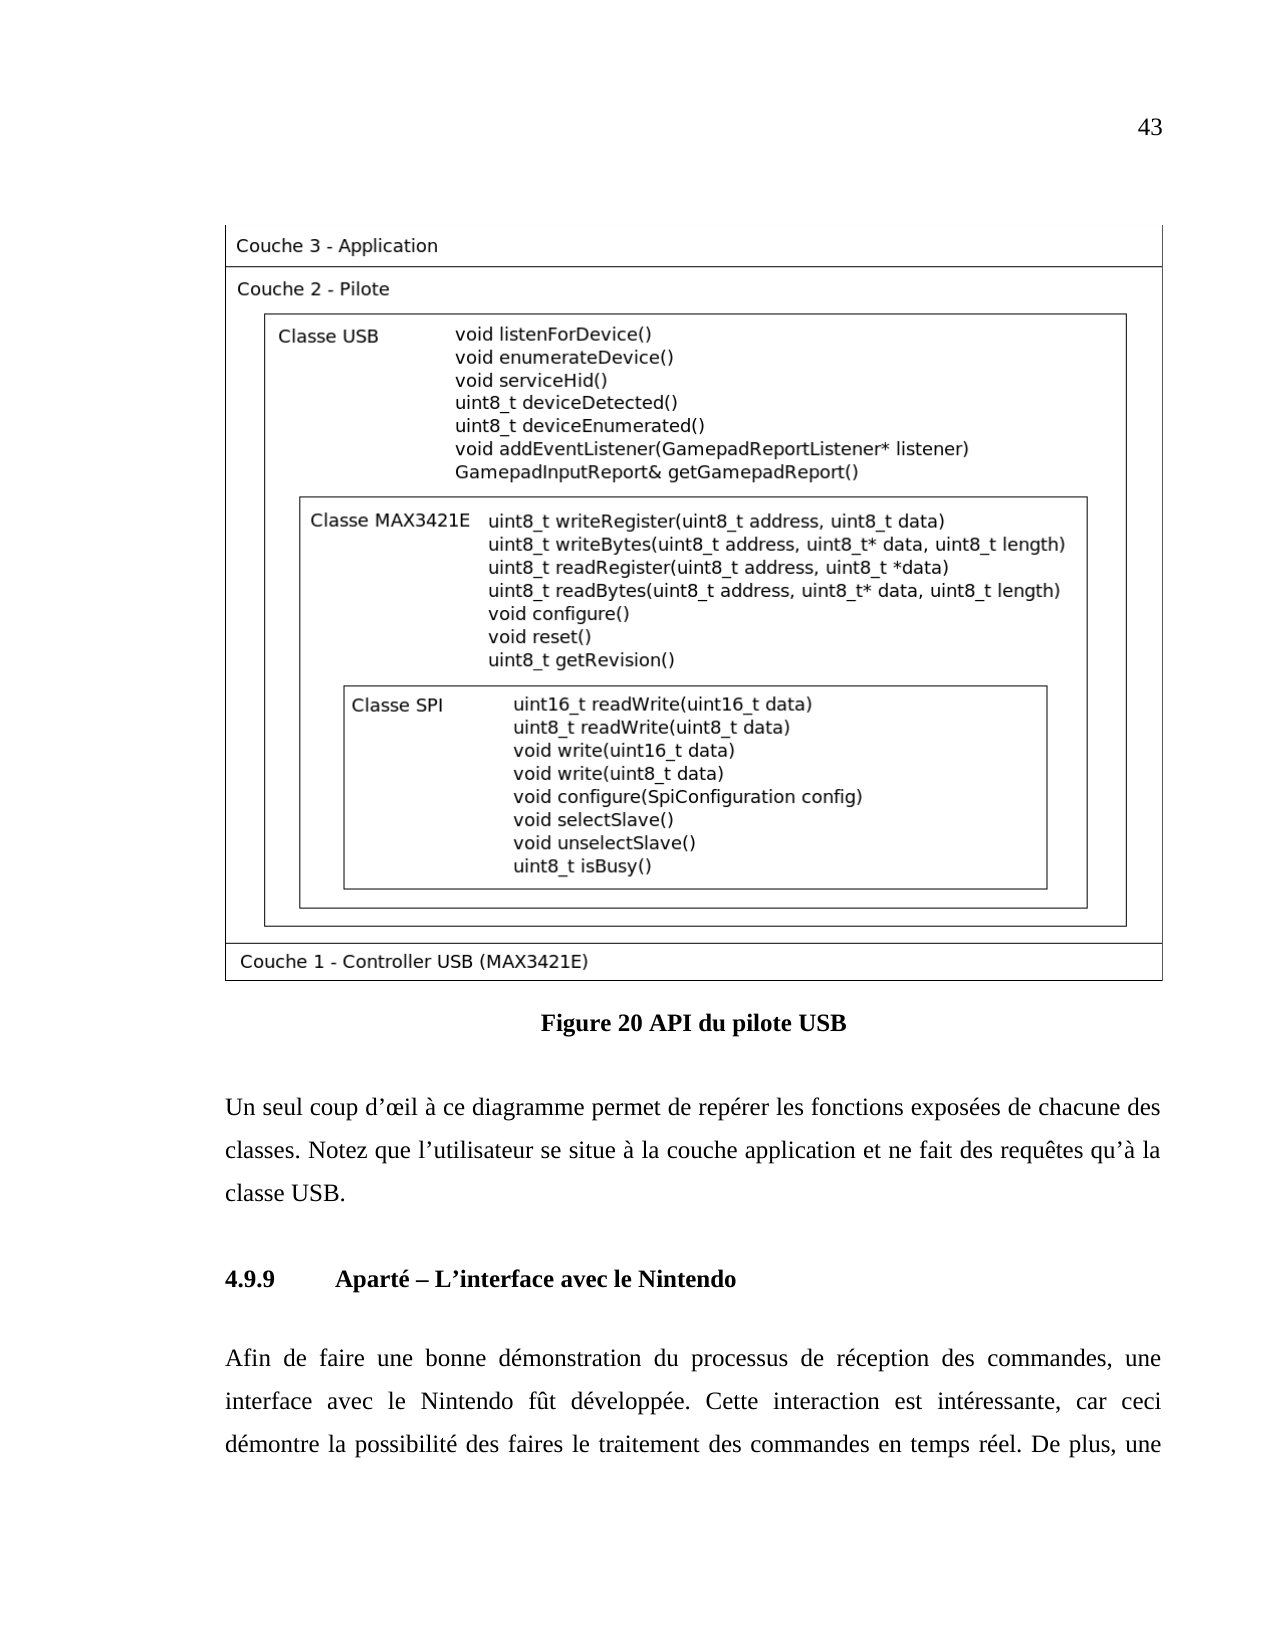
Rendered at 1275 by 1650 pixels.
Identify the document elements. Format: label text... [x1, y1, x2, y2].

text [225, 1343, 1162, 1458]
subtitle Aparté – L’interface avec le Nintendo [225, 1264, 1162, 1293]
picture [225, 225, 1163, 981]
text Un seul coup d’œil à ce diagramme permet de repérer les fonctions exposées de chacune des classes. Notez que l’utilisateur se situe à la couche application et ne fait des requêtes qu’à la classe USB. [225, 1092, 1162, 1207]
